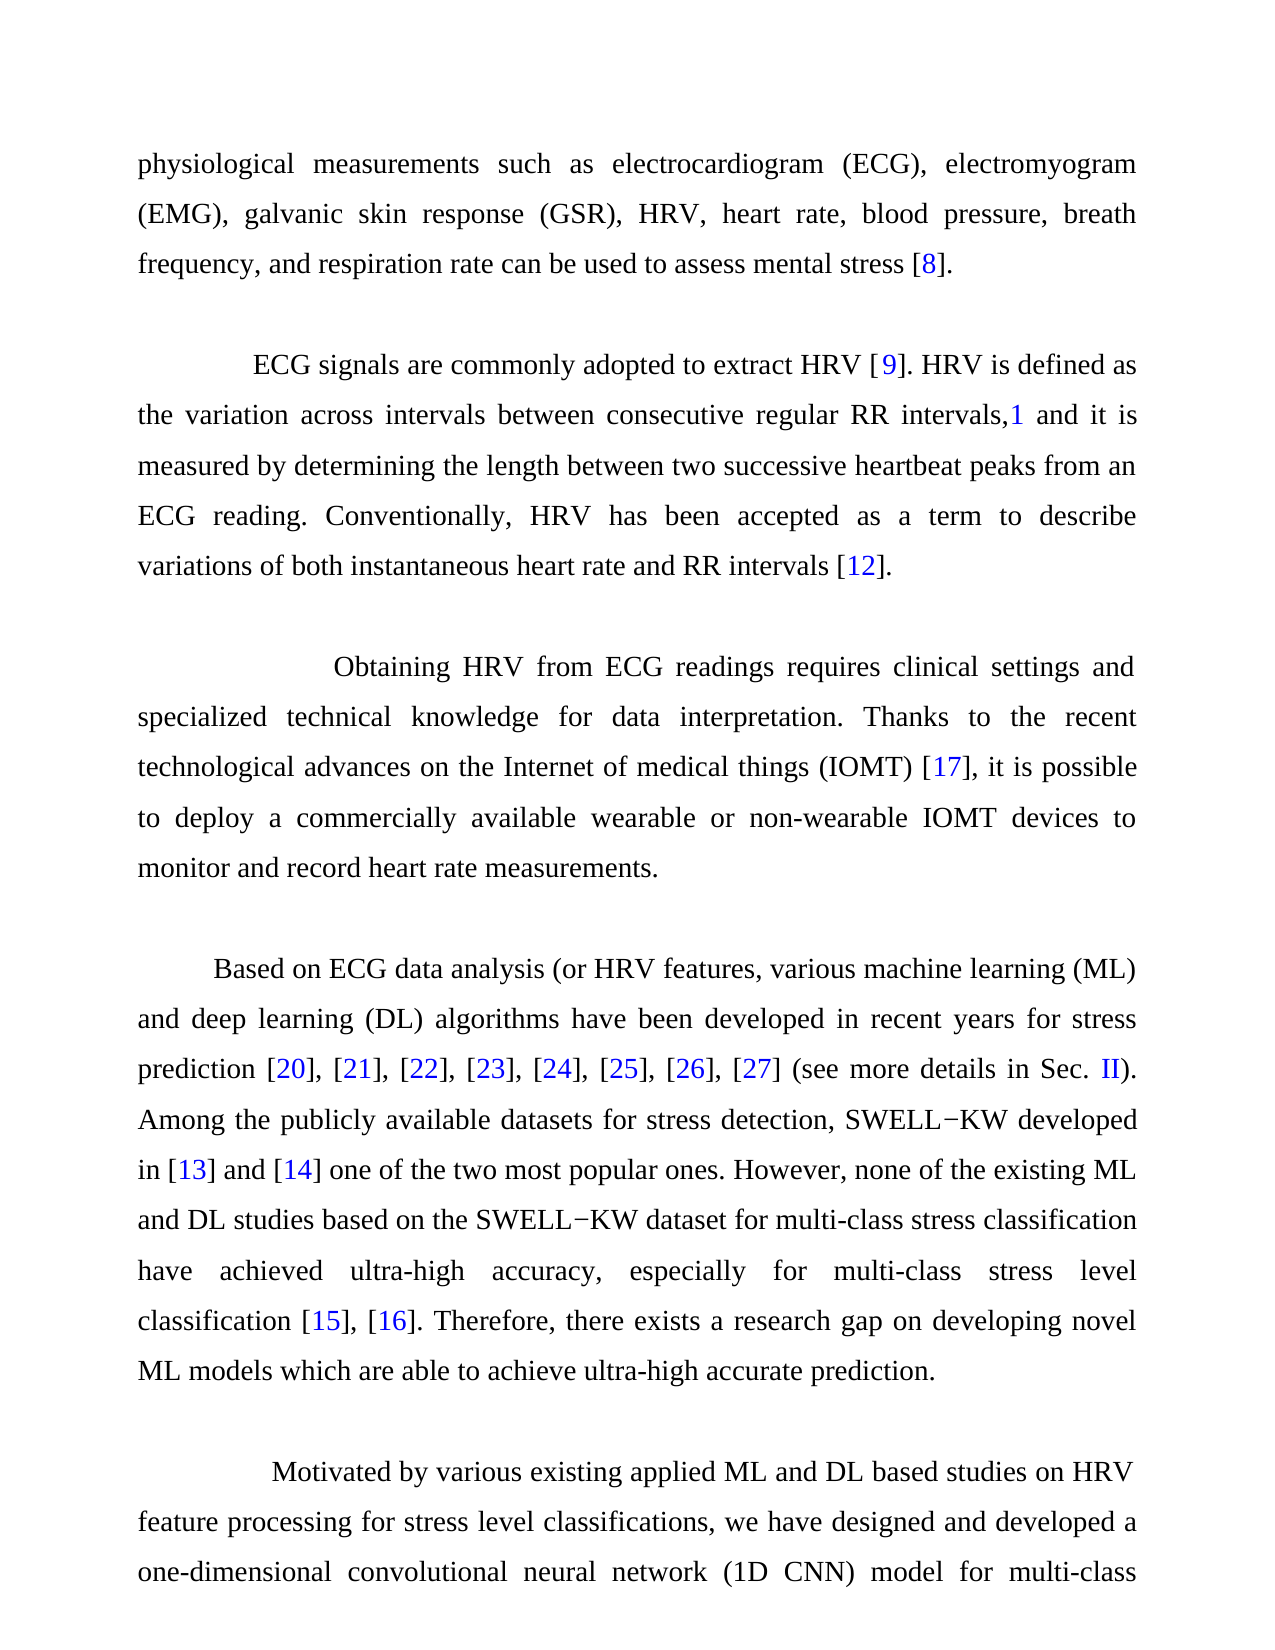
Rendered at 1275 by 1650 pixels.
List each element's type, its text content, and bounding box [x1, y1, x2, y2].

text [137, 1454, 1137, 1588]
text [137, 146, 1137, 280]
text Obtaining HRV from ECG readings requires clinical settings and specialized technical knowledge for data interpretation. Thanks to the recent technological advances on the Internet of medical things (IOMT) [17], it is possible to deploy a commercially available wearable or non-wearable IOMT devices to monitor and record heart rate measurements. [137, 649, 1137, 884]
text ECG signals are commonly adopted to extract HRV [9]. HRV is defined as the variation across intervals between consecutive regular RR intervals,1 and it is measured by determining the length between two successive heartbeat peaks from an ECG reading. Conventionally, HRV has been accepted as a term to describe variations of both instantaneous heart rate and RR intervals [12]. [137, 347, 1137, 582]
text Based on ECG data analysis (or HRV features, various machine learning (ML) and deep learning (DL) algorithms have been developed in recent years for stress prediction [20], [21], [22], [23], [24], [25], [26], [27] (see more details in Sec. II). Among the publicly available datasets for stress detection, SWELL−KW developed in [13] and [14] one of the two most popular ones. However, none of the existing ML and DL studies based on the SWELL−KW dataset for multi-class stress classification have achieved ultra-high accuracy, especially for multi-class stress level classification [15], [16]. Therefore, there exists a research gap on developing novel ML models which are able to achieve ultra-high accurate prediction. [137, 951, 1137, 1387]
